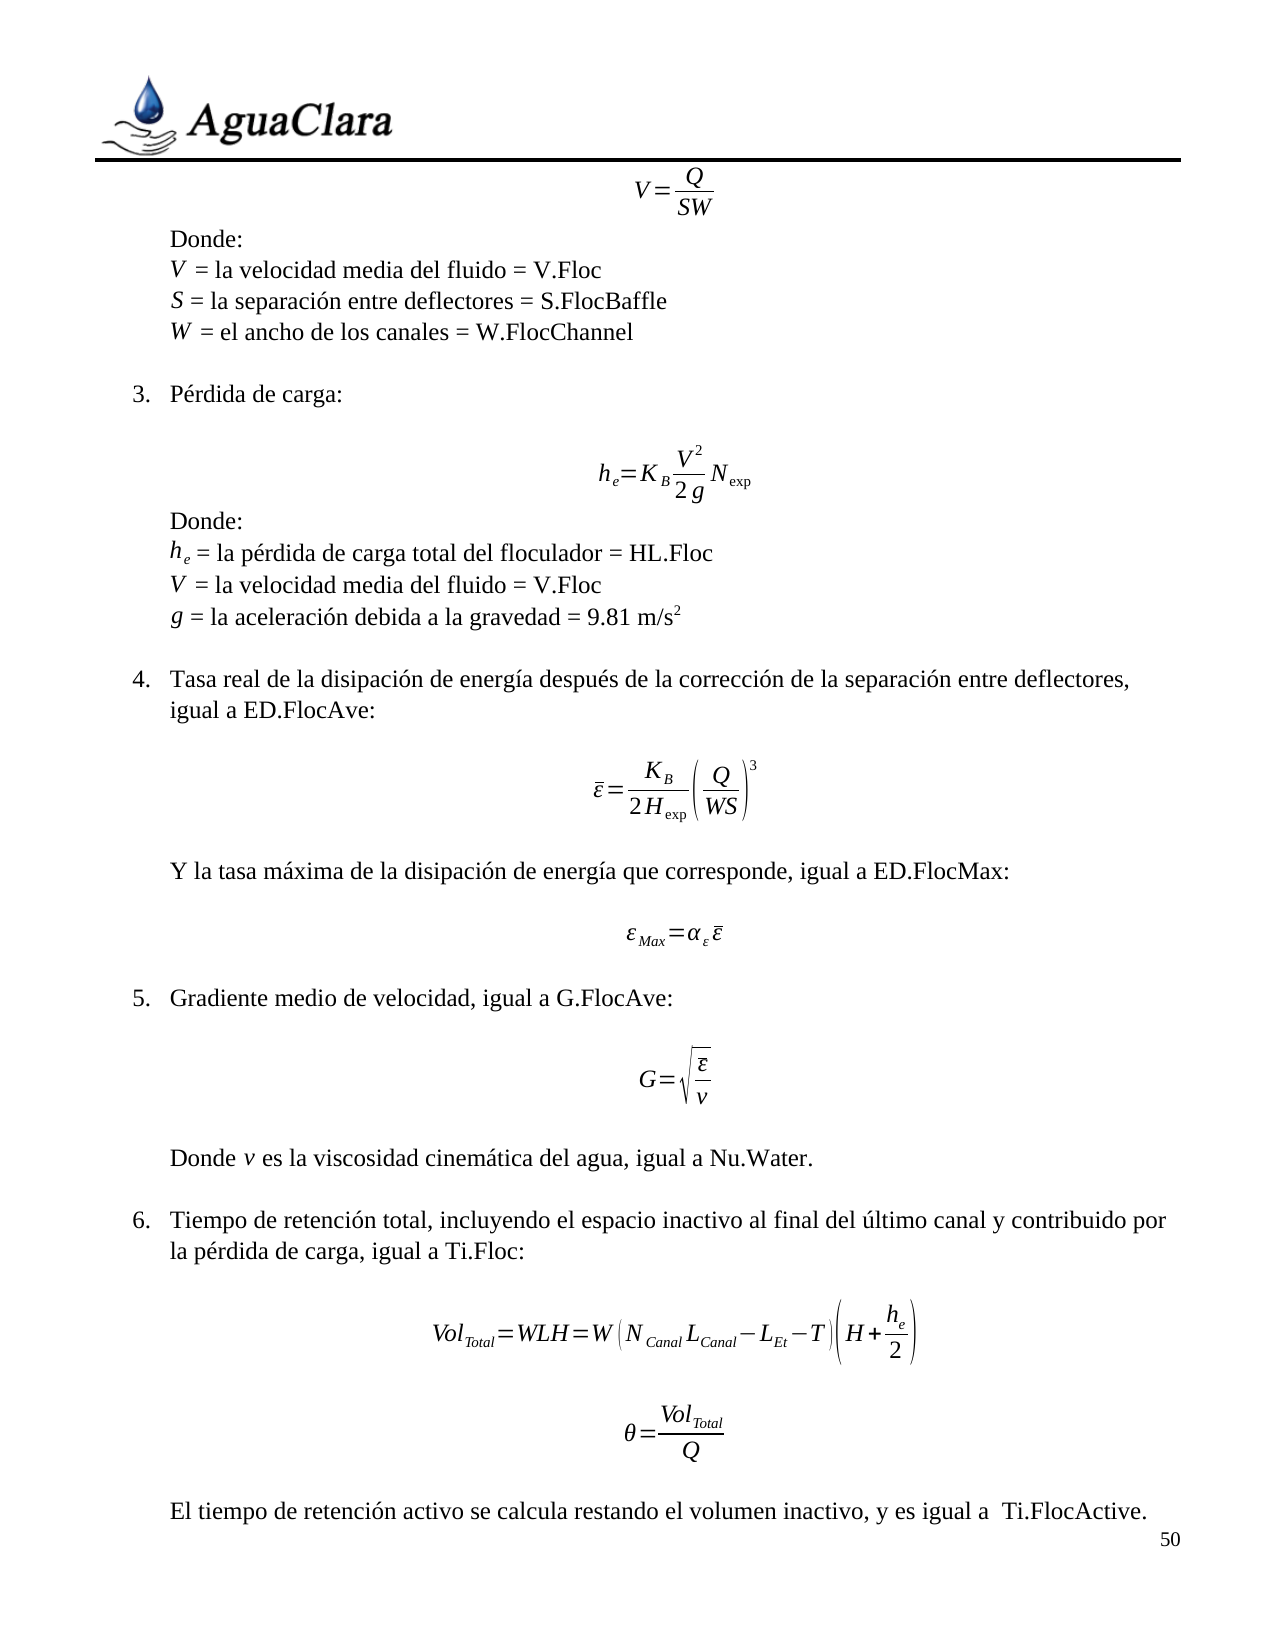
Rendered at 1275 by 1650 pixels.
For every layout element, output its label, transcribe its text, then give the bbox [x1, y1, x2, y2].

list Pérdida de carga: [132, 379, 1181, 408]
list Tiempo de retención total, incluyendo el espacio inactivo al final del último canal y contribuido por la pérdida de carga, igual a Ti.Floc: [132, 1205, 1181, 1264]
picture [94, 75, 412, 158]
list El tiempo de retención activo se calcula restando el volumen inactivo, y es igual a Ti.FlocActive. [169, 1496, 1181, 1525]
list Donde es la viscosidad cinemática del agua, igual a Nu.Water. [169, 1143, 1181, 1171]
list Donde: [169, 224, 1181, 252]
list Tasa real de la disipación de energía después de la corrección de la separación entre deflectores, igual a ED.FlocAve: [132, 664, 1181, 723]
list Donde: [169, 506, 1181, 534]
list Gradiente medio de velocidad, igual a G.FlocAve: [132, 983, 1181, 1012]
list = la velocidad media del fluido = V.Floc [169, 255, 1181, 283]
list = la velocidad media del fluido = V.Floc [169, 571, 1181, 599]
list = la aceleración debida a la gravedad = 9.81 m/s2 [169, 602, 1181, 630]
list = la pérdida de carga total del floculador = HL.Floc [169, 537, 1181, 568]
list = la separación entre deflectores = S.FlocBaffle [169, 286, 1181, 314]
list Y la tasa máxima de la disipación de energía que corresponde, igual a ED.FlocMax: [169, 856, 1181, 885]
list = el ancho de los canales = W.FlocChannel [169, 317, 1181, 346]
